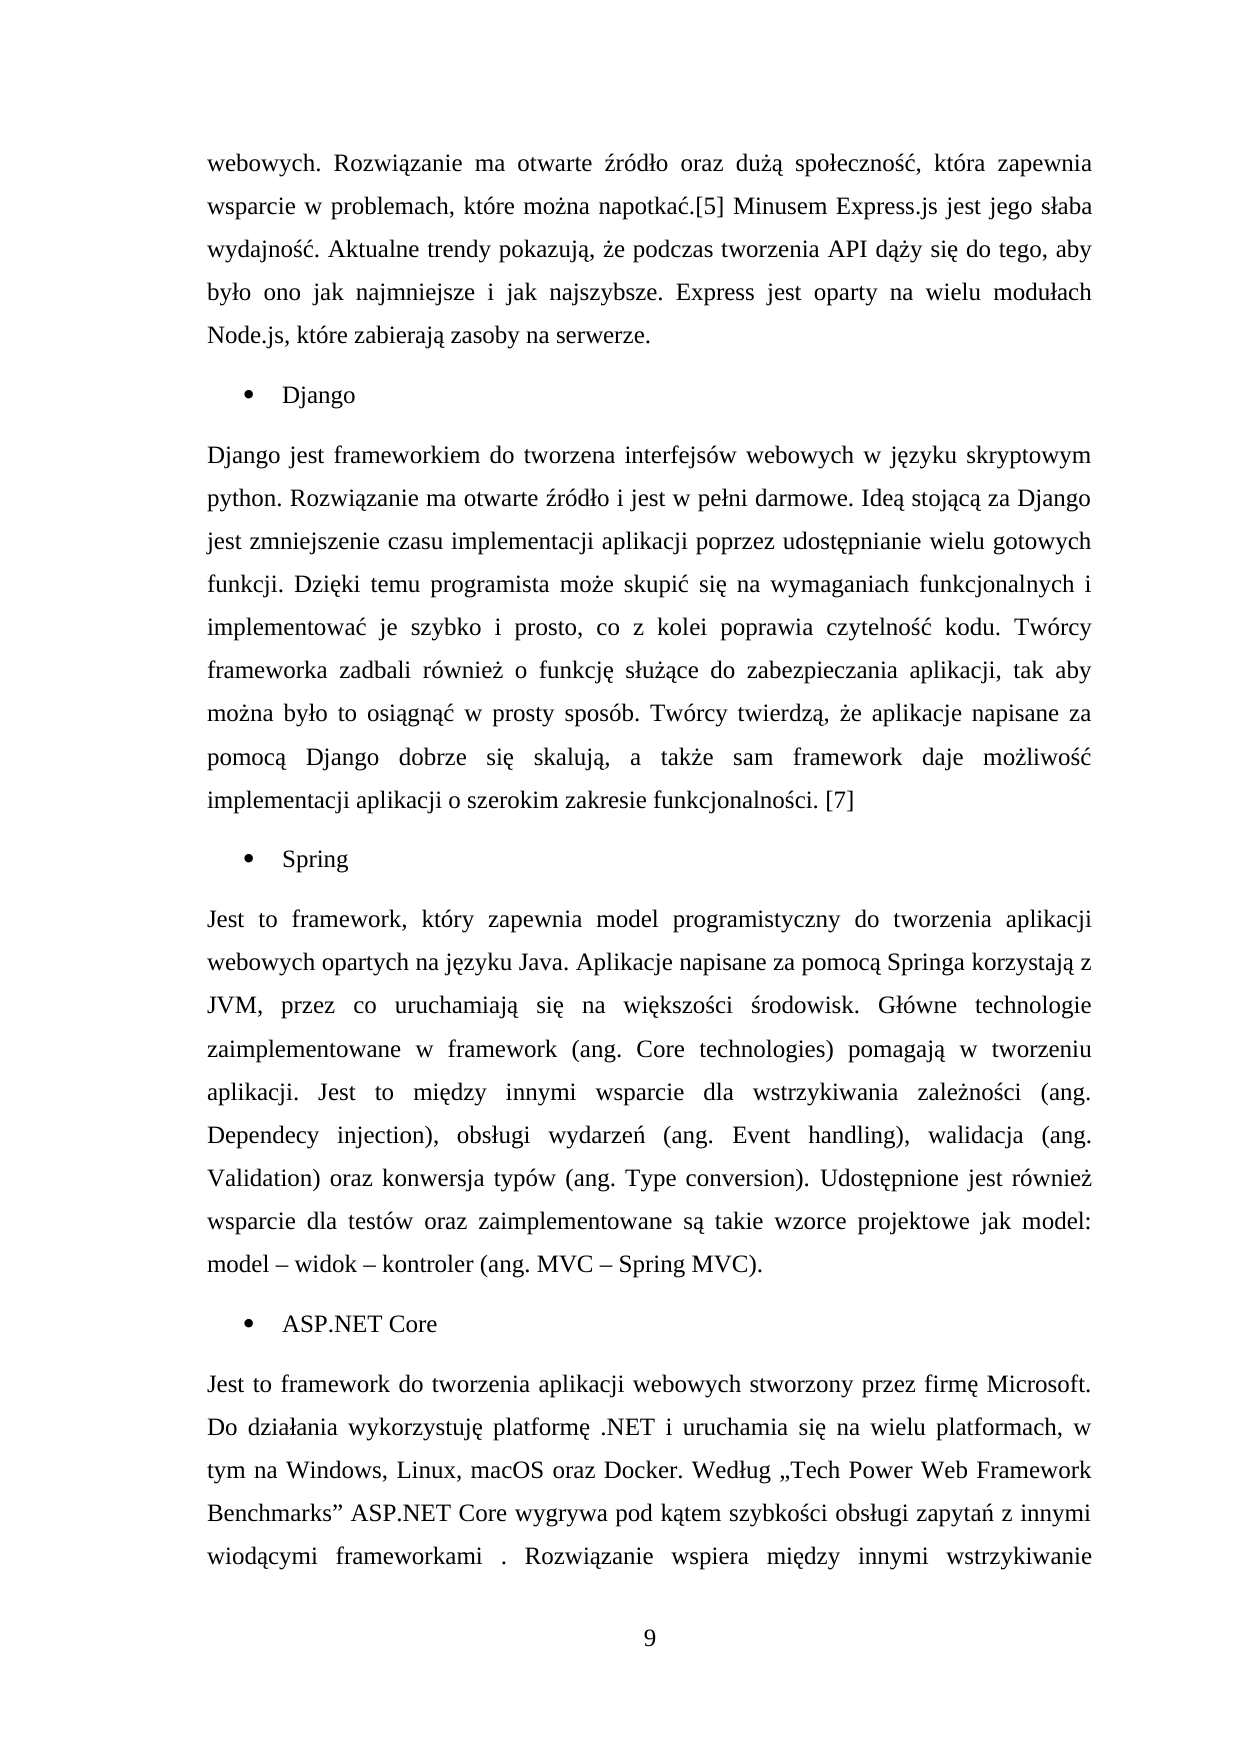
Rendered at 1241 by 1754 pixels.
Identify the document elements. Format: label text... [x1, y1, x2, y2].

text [207, 148, 1092, 349]
text Jest to framework, który zapewnia model programistyczny do tworzenia aplikacji webowych opartych na języku Java. Aplikacje napisane za pomocą Springa korzystają z JVM, przez co uruchamiają się na większości środowisk. Główne technologie zaimplementowane w framework (ang. Core technologies) pomagają w tworzeniu aplikacji. Jest to między innymi wsparcie dla wstrzykiwania zależności (ang. Dependecy injection), obsługi wydarzeń (ang. Event handling), walidacja (ang. Validation) oraz konwersja typów (ang. Type conversion). Udostępnione jest również wsparcie dla testów oraz zaimplementowane są takie wzorce projektowe jak model: model – widok – kontroler (ang. MVC – Spring MVC). 0 [207, 904, 1092, 1278]
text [207, 1369, 1092, 1570]
list Spring [244, 844, 1092, 873]
list Django [244, 380, 1092, 409]
text Django jest frameworkiem do tworzena interfejsów webowych w języku skryptowym python. Rozwiązanie ma otwarte źródło i jest w pełni darmowe. Ideą stojącą za Django jest zmniejszenie czasu implementacji aplikacji poprzez udostępnianie wielu gotowych funkcji. Dzięki temu programista może skupić się na wymaganiach funkcjonalnych i implementować je szybko i prosto, co z kolei poprawia czytelność kodu. Twórcy frameworka zadbali również o funkcję służące do zabezpieczania aplikacji, tak aby można było to osiągnąć w prosty sposób. Twórcy twierdzą, że aplikacje napisane za pomocą Django dobrze się skalują, a także sam framework daje możliwość implementacji aplikacji o szerokim zakresie funkcjonalności. [7] [207, 440, 1092, 813]
list ASP.NET Core [244, 1309, 1092, 1338]
